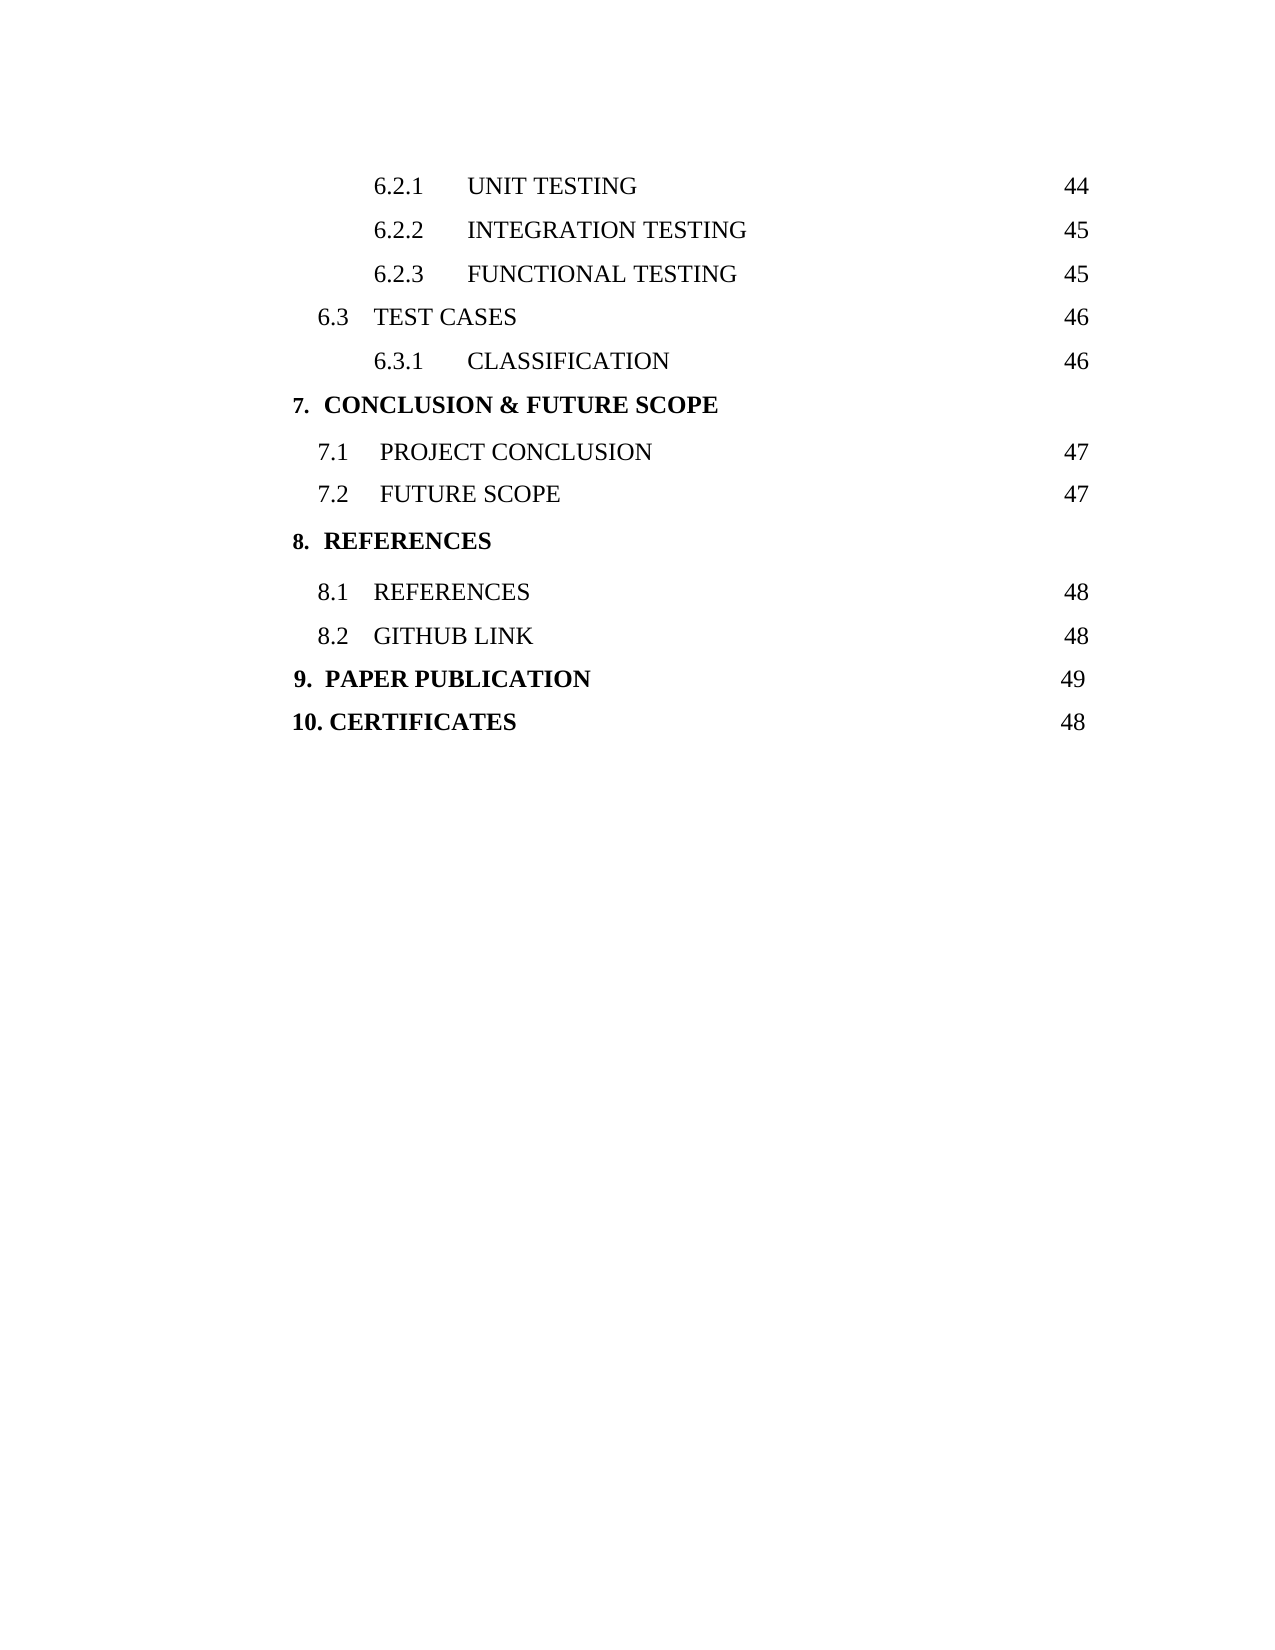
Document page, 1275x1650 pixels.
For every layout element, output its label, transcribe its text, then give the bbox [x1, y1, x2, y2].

list UNIT TESTING 44 [373, 171, 1139, 200]
list REFERENCES [292, 526, 1139, 555]
list INTEGRATION TESTING 45 [373, 215, 1139, 244]
list CLASSIFICATION 46 [373, 346, 1139, 375]
list FUNCTIONAL TESTING 45 [373, 259, 1139, 287]
list REFERENCES 48 [317, 577, 1139, 606]
text 10. CERTIFICATES 48 [179, 707, 1139, 776]
list TEST CASES 46 [317, 302, 1139, 331]
text 9. PAPER PUBLICATION 49 [179, 664, 1139, 693]
list GITHUB LINK 48 [317, 621, 1139, 650]
list CONCLUSION & FUTURE SCOPE [292, 390, 1139, 419]
list FUTURE SCOPE 47 [317, 479, 1139, 508]
list PROJECT CONCLUSION 47 [317, 437, 1139, 466]
